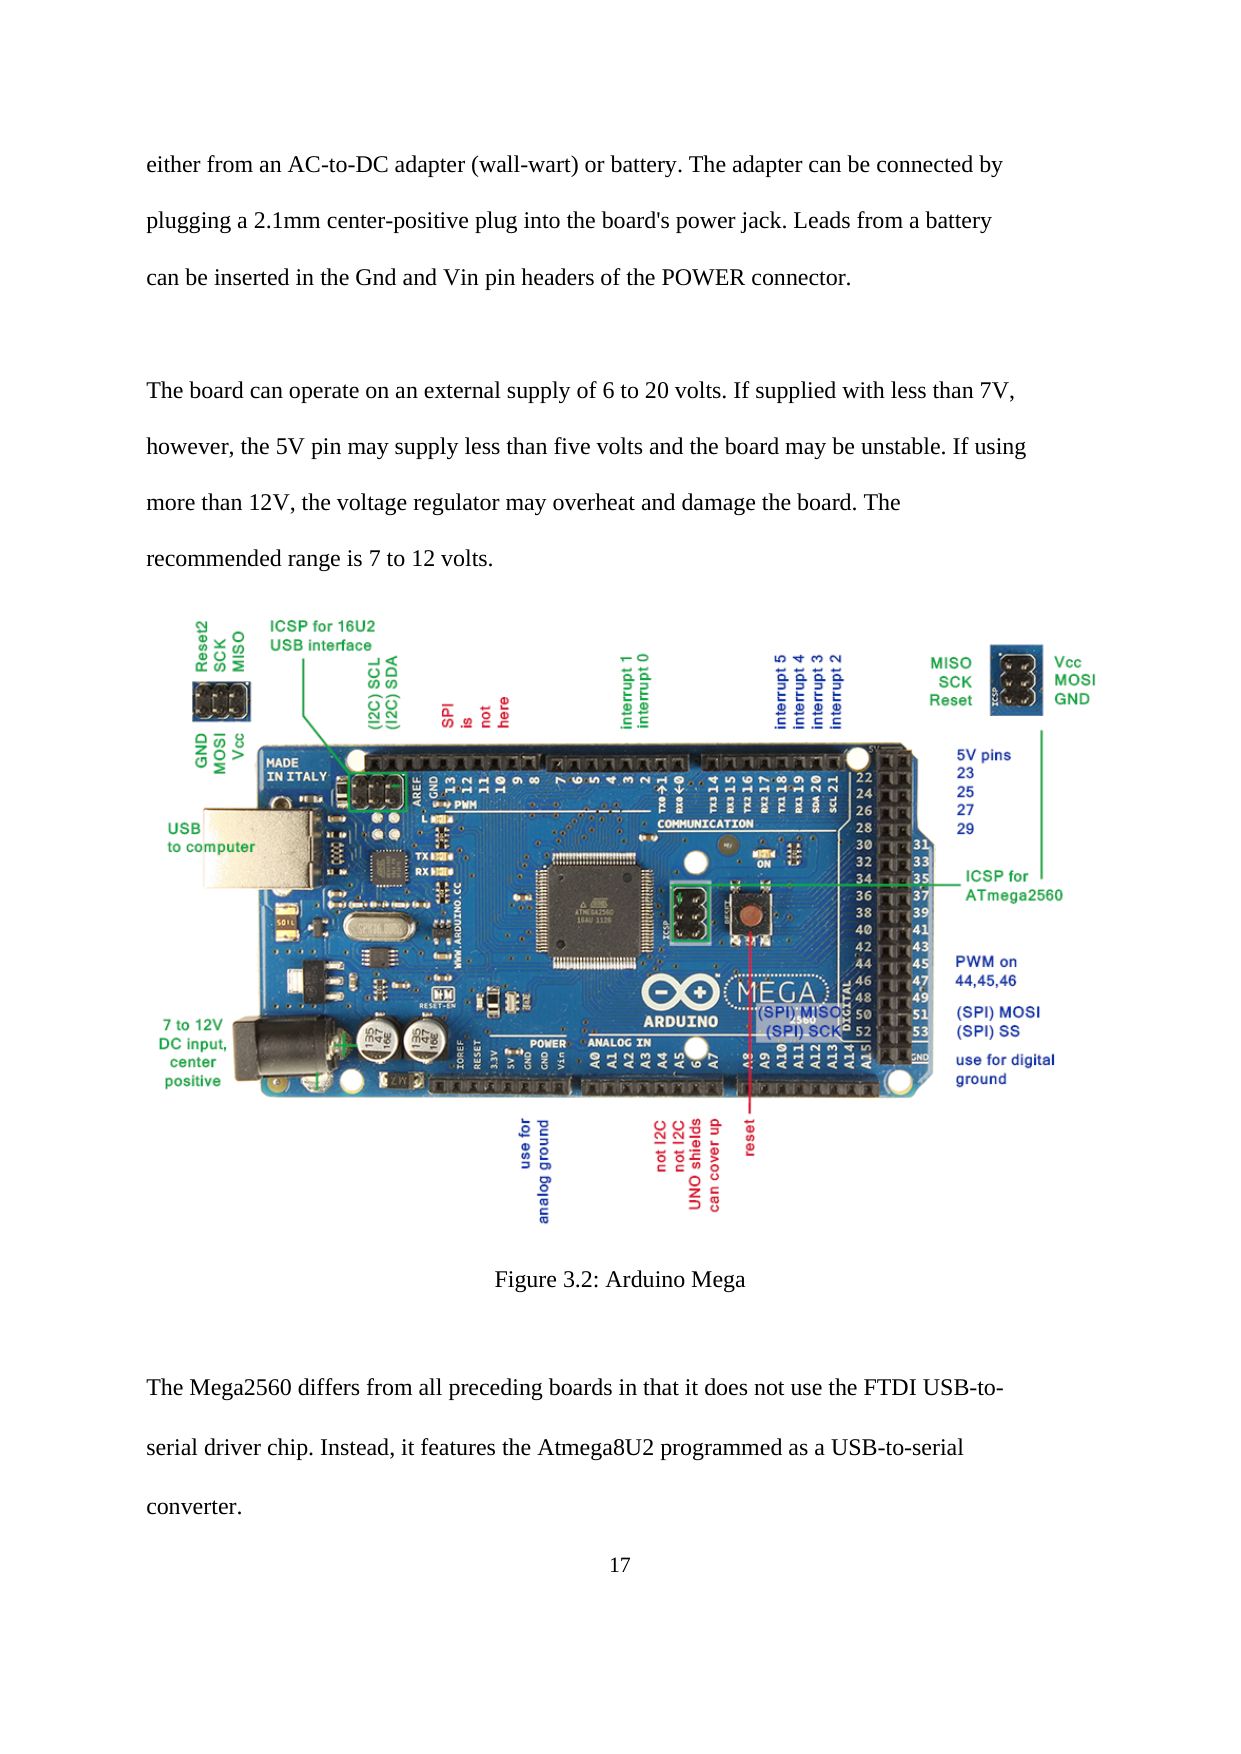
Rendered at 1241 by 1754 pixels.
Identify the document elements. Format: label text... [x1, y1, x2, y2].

text The Mega2560 differs from all preceding boards in that it does not use the FTDI USB-to- [146, 1373, 1094, 1400]
text serial driver chip. Instead, it features the Atmega8U2 programmed as a USB-to-serial [146, 1432, 1094, 1460]
text 17 [146, 1552, 1094, 1577]
picture [146, 600, 1112, 1237]
text however, the 5V pin may supply less than five volts and the board may be unstable. If using [146, 432, 1094, 459]
text either from an AC-to-DC adapter (wall-wart) or battery. The adapter can be connected by [146, 150, 1094, 178]
text plugging a 2.1mm center-positive plug into the board's power jack. Leads from a battery [146, 206, 1094, 234]
text more than 12V, the voltage regulator may overheat and damage the board. The [146, 488, 1094, 516]
text Figure 3.2: Arduino Mega [146, 1265, 1094, 1293]
text The board can operate on an external supply of 6 to 20 volts. If supplied with less than 7V, [146, 376, 1094, 403]
text recommended range is 7 to 12 volts. [146, 544, 1094, 572]
text can be inserted in the Gnd and Vin pin headers of the POWER connector. [146, 263, 1094, 291]
text converter. [146, 1492, 1094, 1520]
